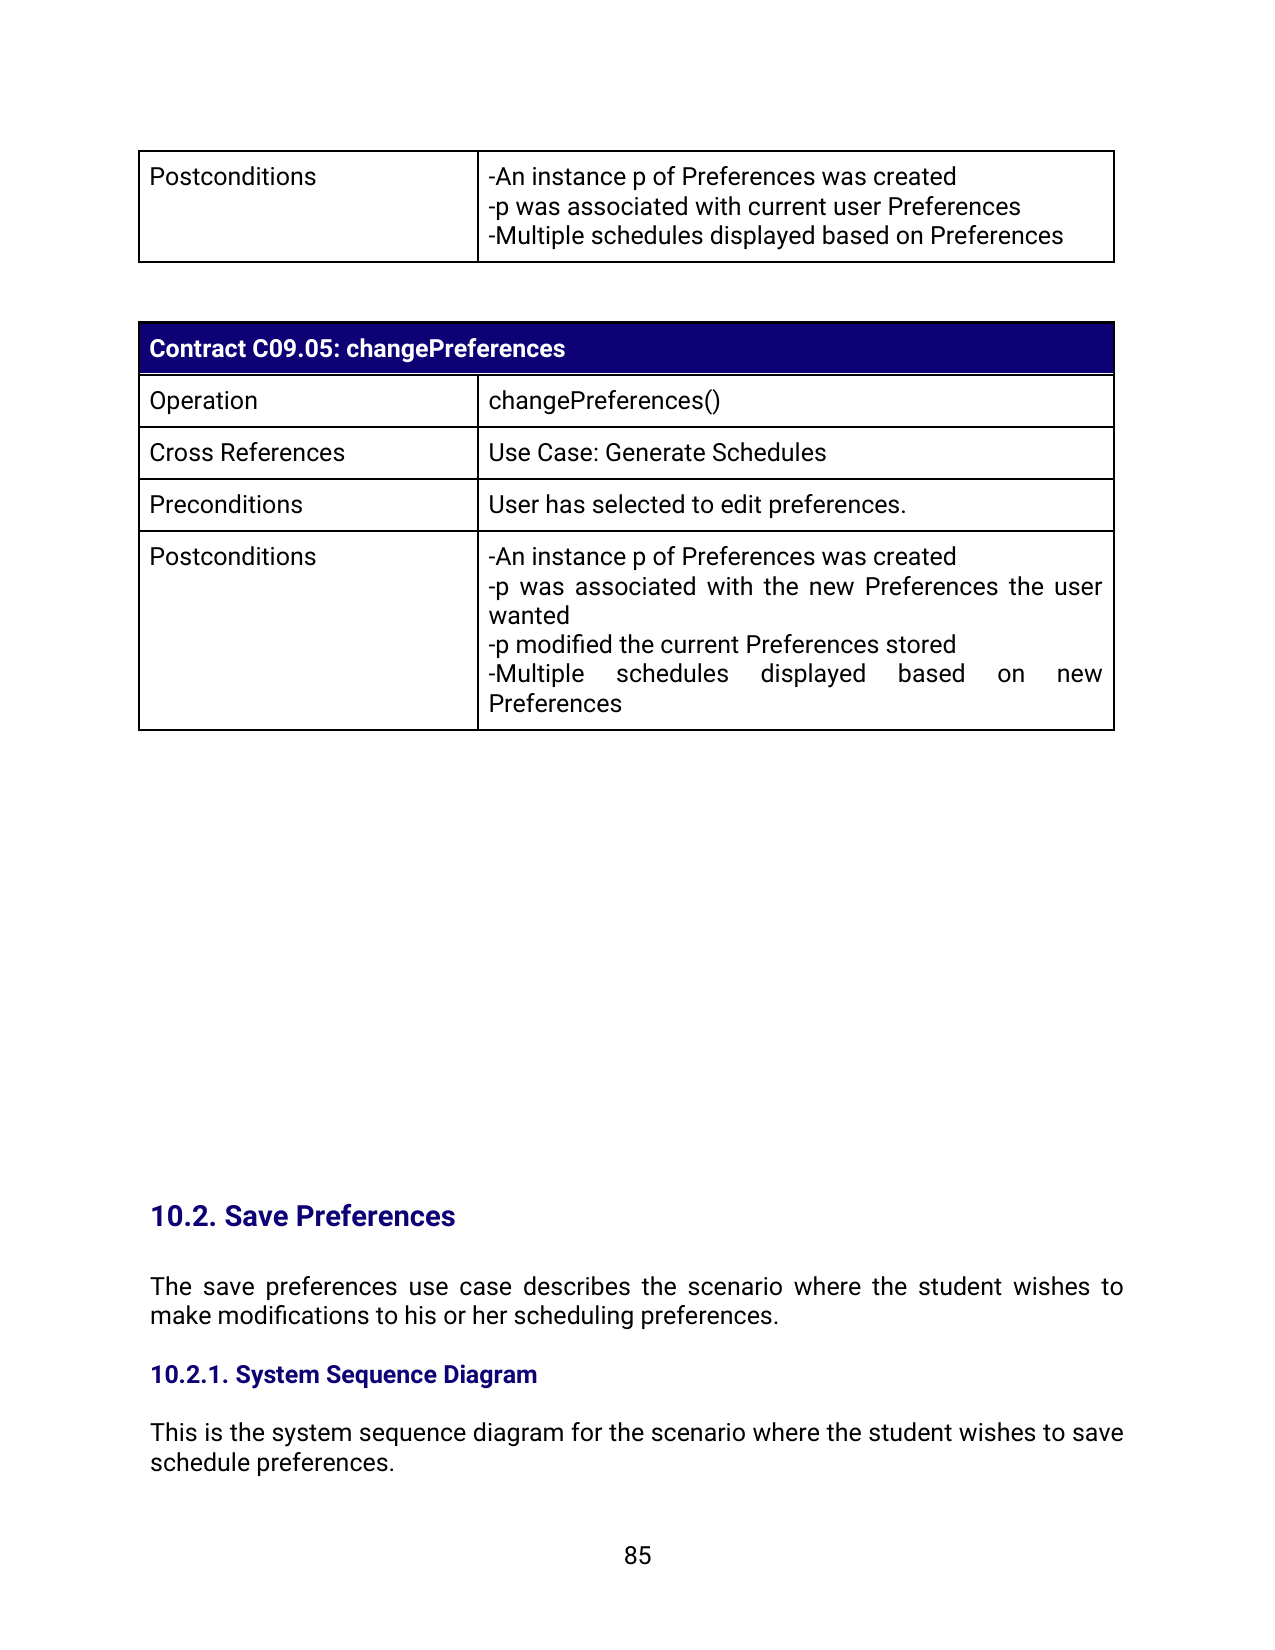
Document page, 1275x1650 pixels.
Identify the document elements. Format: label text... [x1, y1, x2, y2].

table_cell Use Case: Generate Schedules [479, 428, 1113, 478]
table_cell -An instance p of Preferences was created -p was associated with current user Preferences -Multiple schedules displayed based on Preferences [479, 152, 1113, 261]
table_cell changePreferences() [479, 376, 1113, 426]
table_cell Preconditions [140, 480, 477, 530]
table_cell -An instance p of Preferences was created -p was associated with the new Preferences the user wanted -p modified the current Preferences stored -Multiple schedules displayed based on new Preferences [479, 532, 1113, 729]
text This is the system sequence diagram for the scenario where the student wishes to save schedule preferences. [150, 1419, 1125, 1477]
table_cell Postconditions [140, 152, 477, 261]
table_cell User has selected to edit preferences. [479, 480, 1113, 530]
table_cell Postconditions [140, 532, 477, 729]
table_cell Operation [140, 376, 477, 426]
subtitle 10.2. Save Preferences [150, 1199, 1125, 1233]
table_header Contract C09.05: changePreferences [140, 324, 1113, 373]
text The save preferences use case describes the scenario where the student wishes to make modifications to his or her scheduling preferences. [150, 1272, 1125, 1331]
table_cell Cross References [140, 428, 477, 478]
subtitle 10.2.1. System Sequence Diagram [150, 1360, 1125, 1389]
